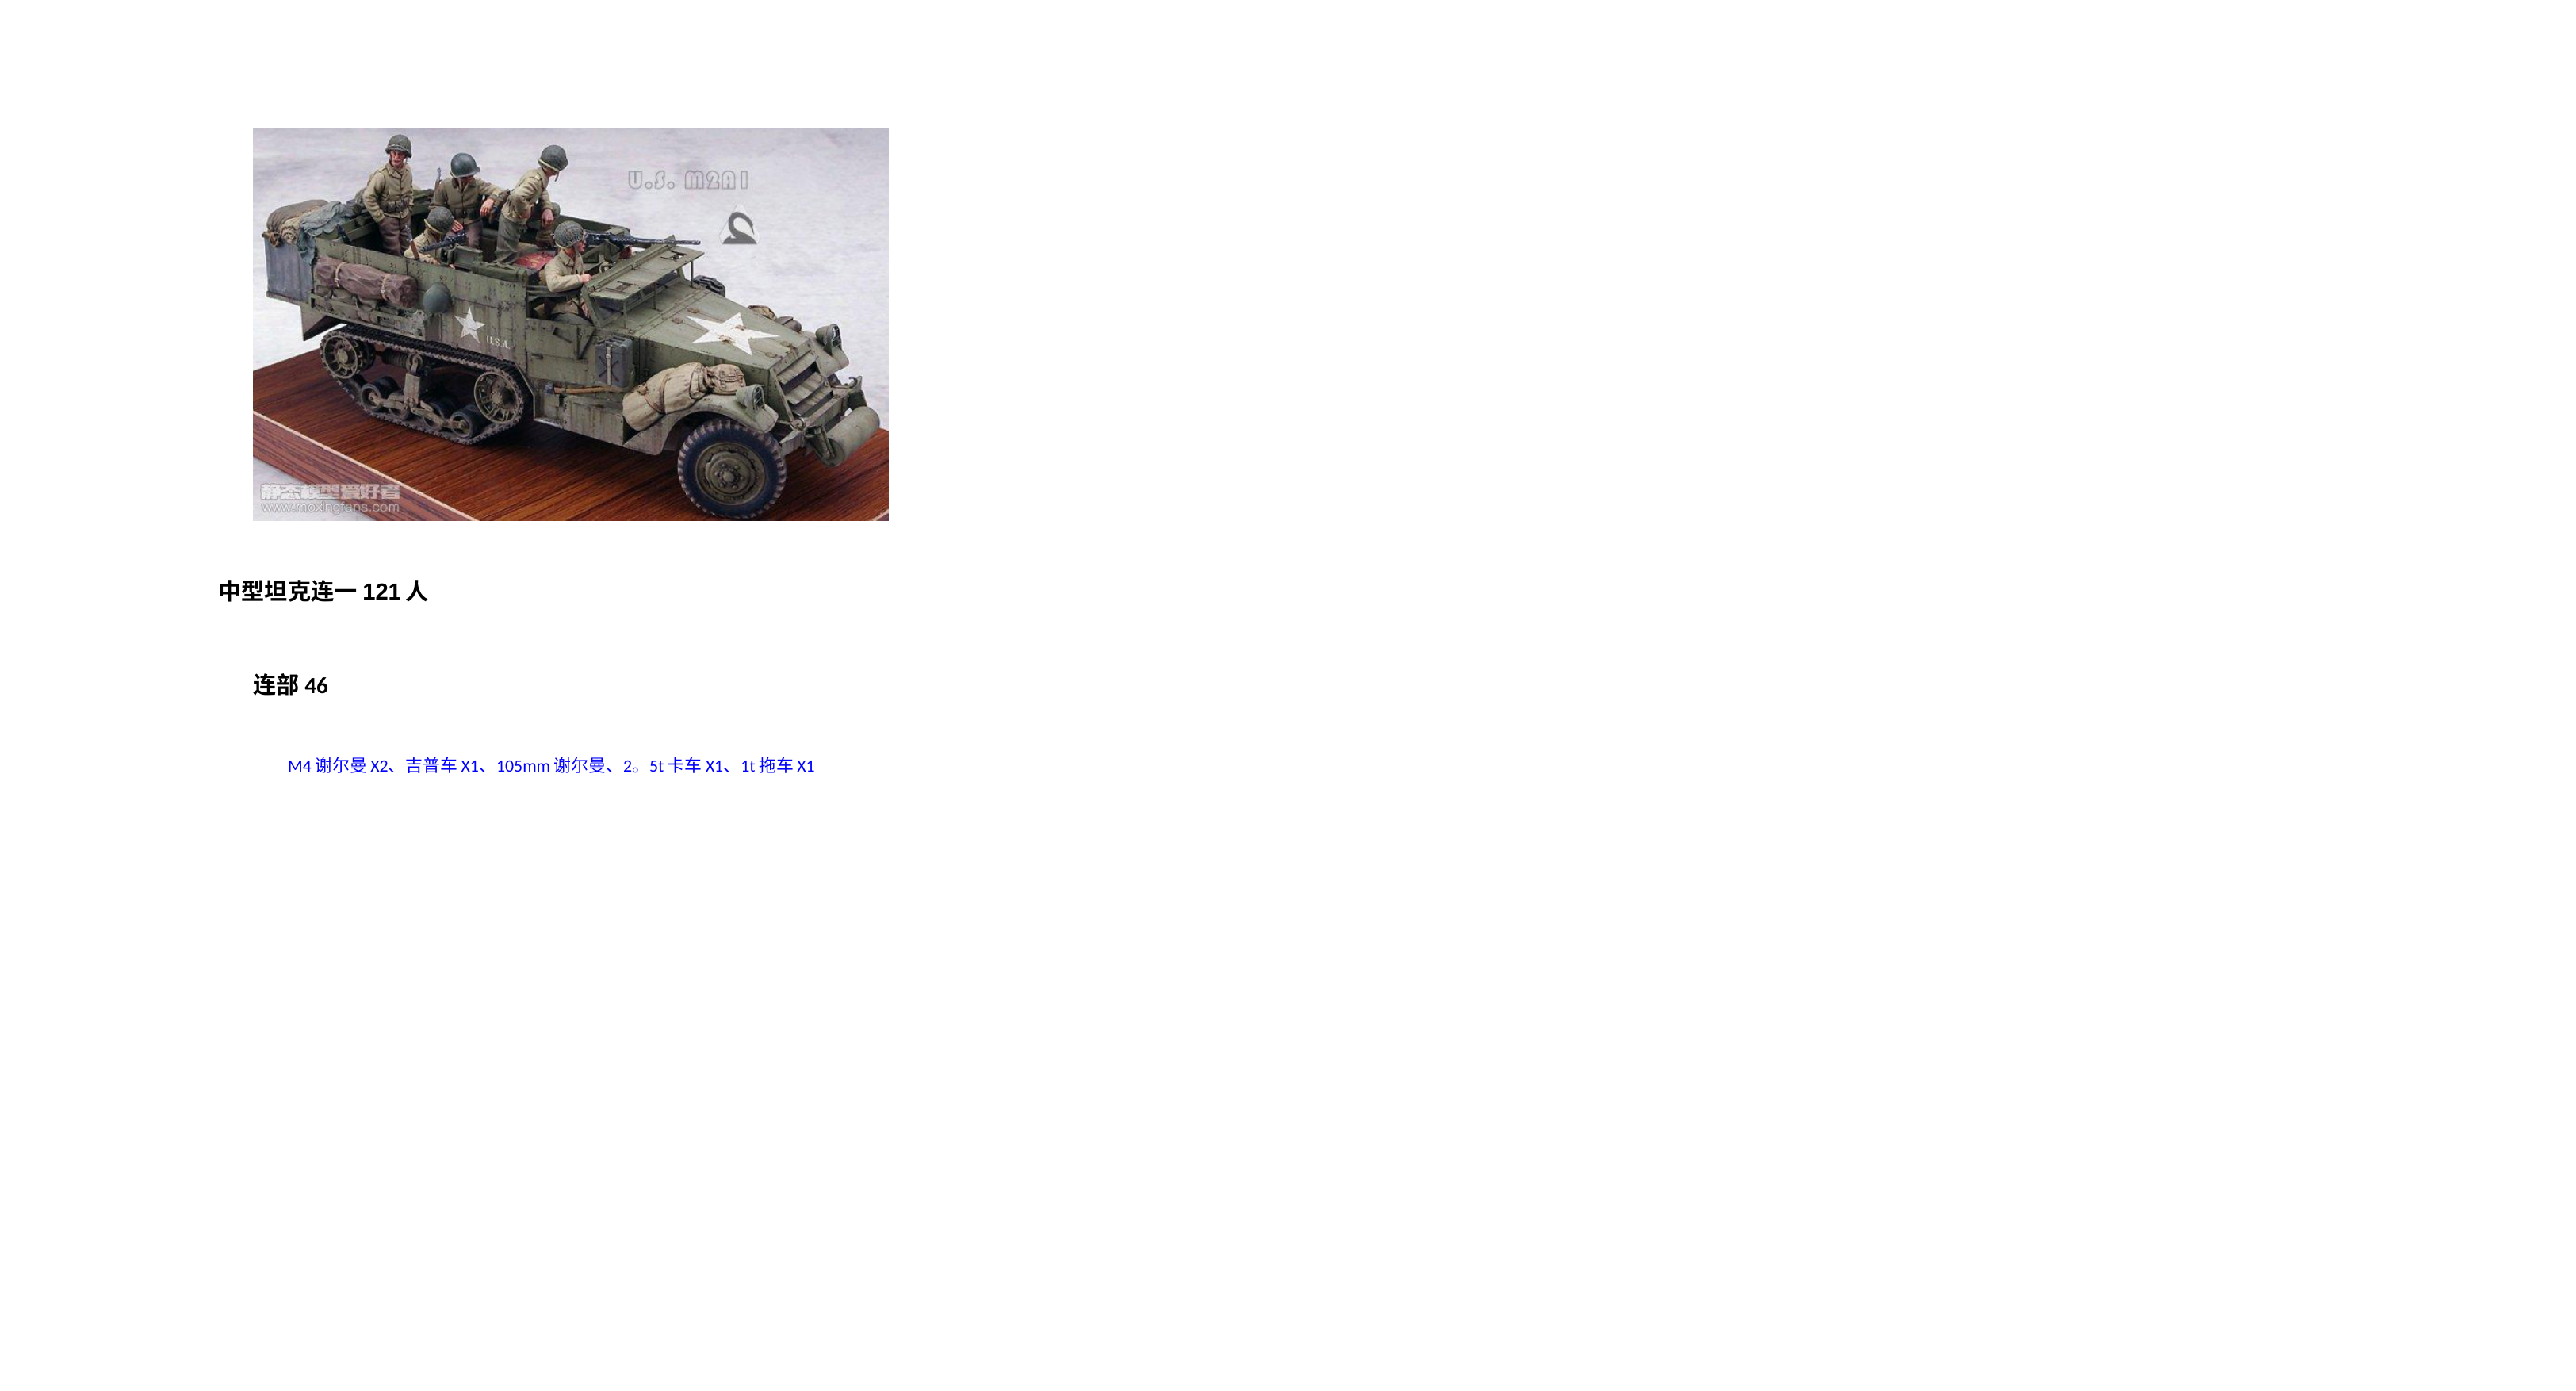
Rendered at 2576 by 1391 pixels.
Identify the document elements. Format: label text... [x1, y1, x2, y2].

text M4谢尔曼X2、吉普车X1、105mm谢尔曼、2。5t卡车X1、1t拖车X1 [253, 752, 2426, 778]
subtitle 中型坦克连一 121人 [184, 564, 2426, 615]
subtitle 连部 46 [218, 657, 2426, 709]
picture [253, 128, 889, 521]
